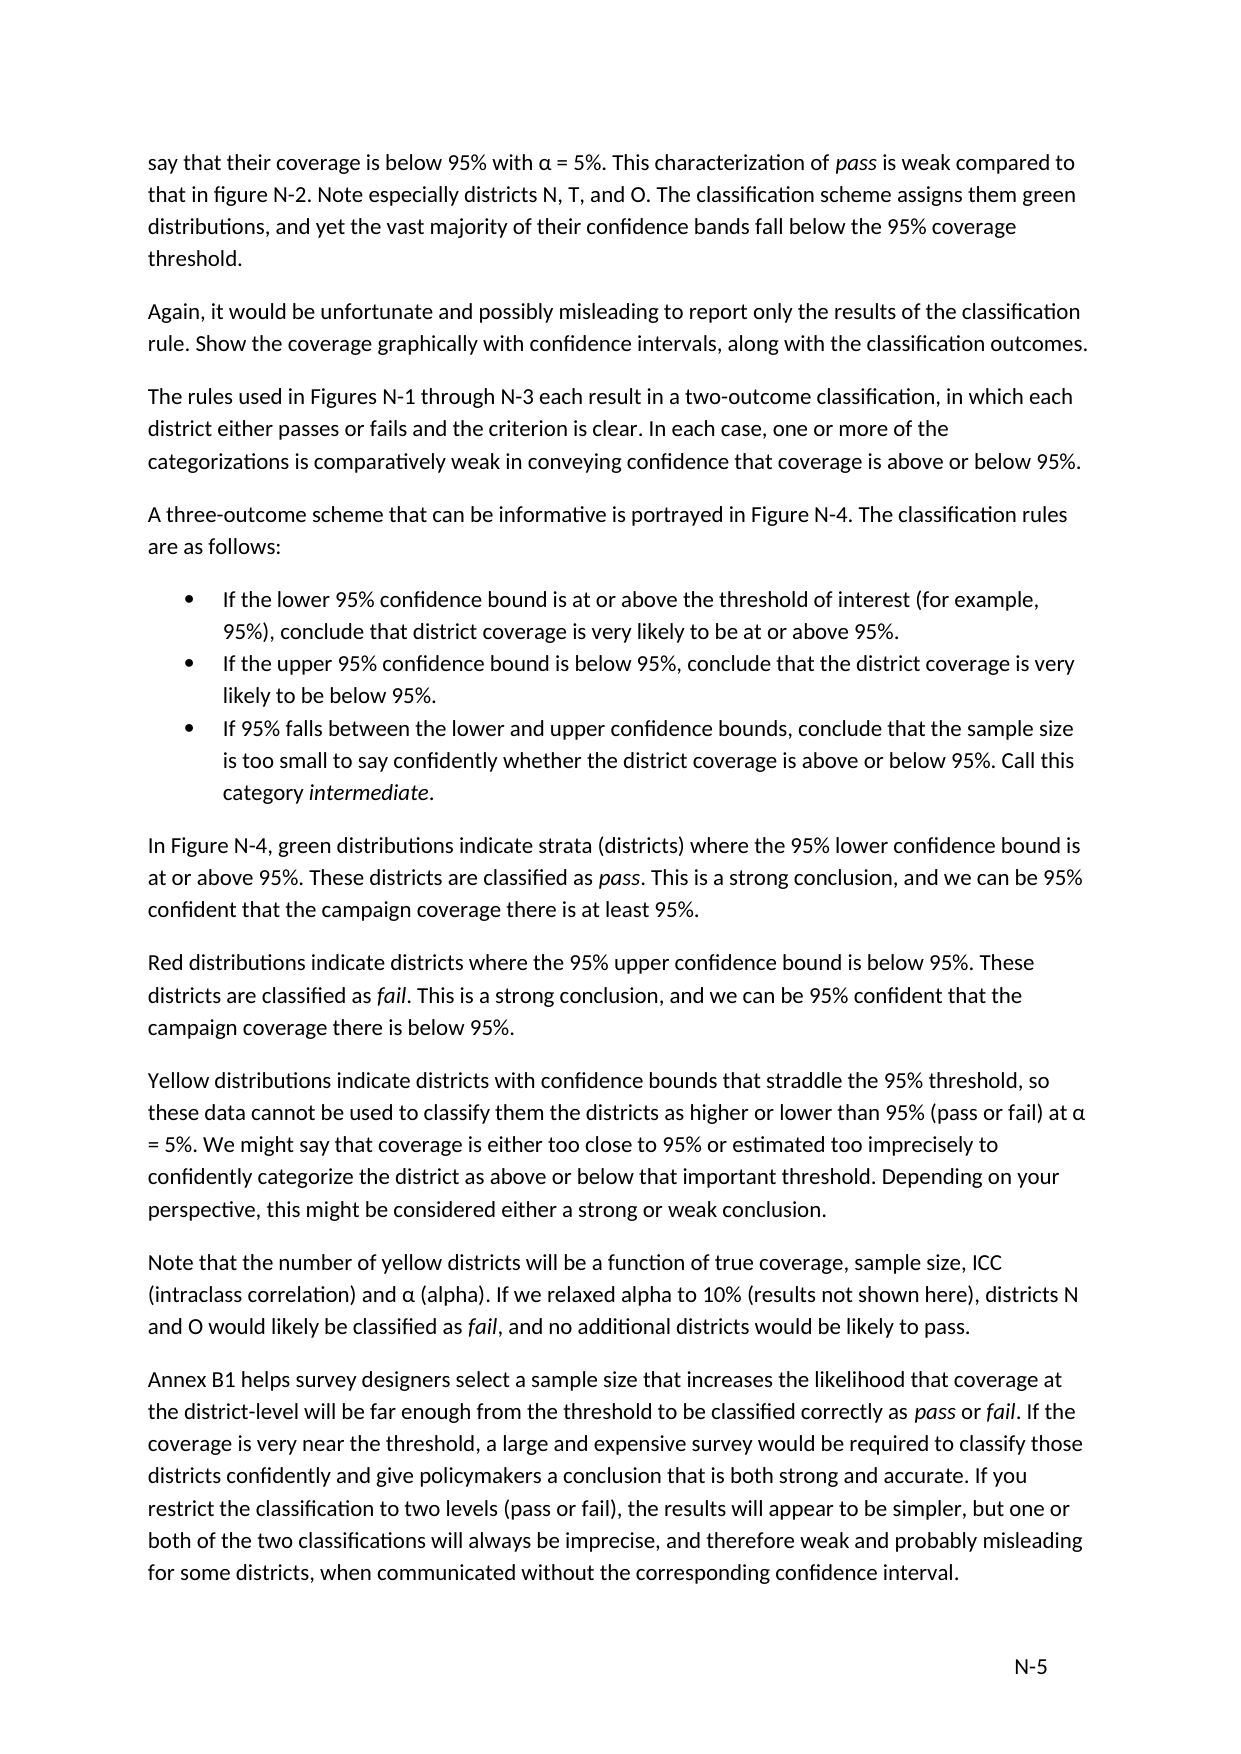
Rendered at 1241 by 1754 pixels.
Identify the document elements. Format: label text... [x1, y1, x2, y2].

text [148, 148, 1093, 272]
text Red distributions indicate districts where the 95% upper confidence bound is below 95%. These districts are classified as fail. This is a strong conclusion, and we can be 95% confident that the campaign coverage there is below 95%. [148, 948, 1093, 1041]
text Note that the number of yellow districts will be a function of true coverage, sample size, ICC (intraclass correlation) and α (alpha). If we relaxed alpha to 10% (results not shown here), districts N and O would likely be classified as fail, and no additional districts would be likely to pass. [148, 1248, 1093, 1340]
text A three-outcome scheme that can be informative is portrayed in Figure N-4. The classification rules are as follows: [148, 500, 1093, 560]
text The rules used in Figures N-1 through N-3 each result in a two-outcome classification, in which each district either passes or fails and the criterion is clear. In each case, one or more of the categorizations is comparatively weak in conveying confidence that coverage is above or below 95%. [148, 382, 1093, 475]
list If the lower 95% confidence bound is at or above the threshold of interest (for example, 95%), conclude that district coverage is very likely to be at or above 95%. [185, 585, 1093, 645]
text Again, it would be unfortunate and possibly misleading to report only the results of the classification rule. Show the coverage graphically with confidence intervals, along with the classification outcomes. [148, 297, 1093, 357]
text Yellow distributions indicate districts with confidence bounds that straddle the 95% threshold, so these data cannot be used to classify them the districts as higher or lower than 95% (pass or fail) at α = 5%. We might say that coverage is either too close to 95% or estimated too imprecisely to confidently categorize the district as above or below that important threshold. Depending on your perspective, this might be considered either a strong or weak conclusion. [148, 1066, 1093, 1223]
text In Figure N-4, green distributions indicate strata (districts) where the 95% lower confidence bound is at or above 95%. These districts are classified as pass. This is a strong conclusion, and we can be 95% confident that the campaign coverage there is at least 95%. [148, 831, 1093, 923]
text Annex B1 helps survey designers select a sample size that increases the likelihood that coverage at the district-level will be far enough from the threshold to be classified correctly as pass or fail. If the coverage is very near the threshold, a large and expensive survey would be required to classify those districts confidently and give policymakers a conclusion that is both strong and accurate. If you restrict the classification to two levels (pass or fail), the results will appear to be simpler, but one or both of the two classifications will always be imprecise, and therefore weak and probably misleading for some districts, when communicated without the corresponding confidence interval. [148, 1365, 1093, 1586]
list If the upper 95% confidence bound is below 95%, conclude that the district coverage is very likely to be below 95%. [185, 649, 1093, 709]
list If 95% falls between the lower and upper confidence bounds, conclude that the sample size is too small to say confidently whether the district coverage is above or below 95%. Call this category intermediate. [185, 714, 1093, 806]
